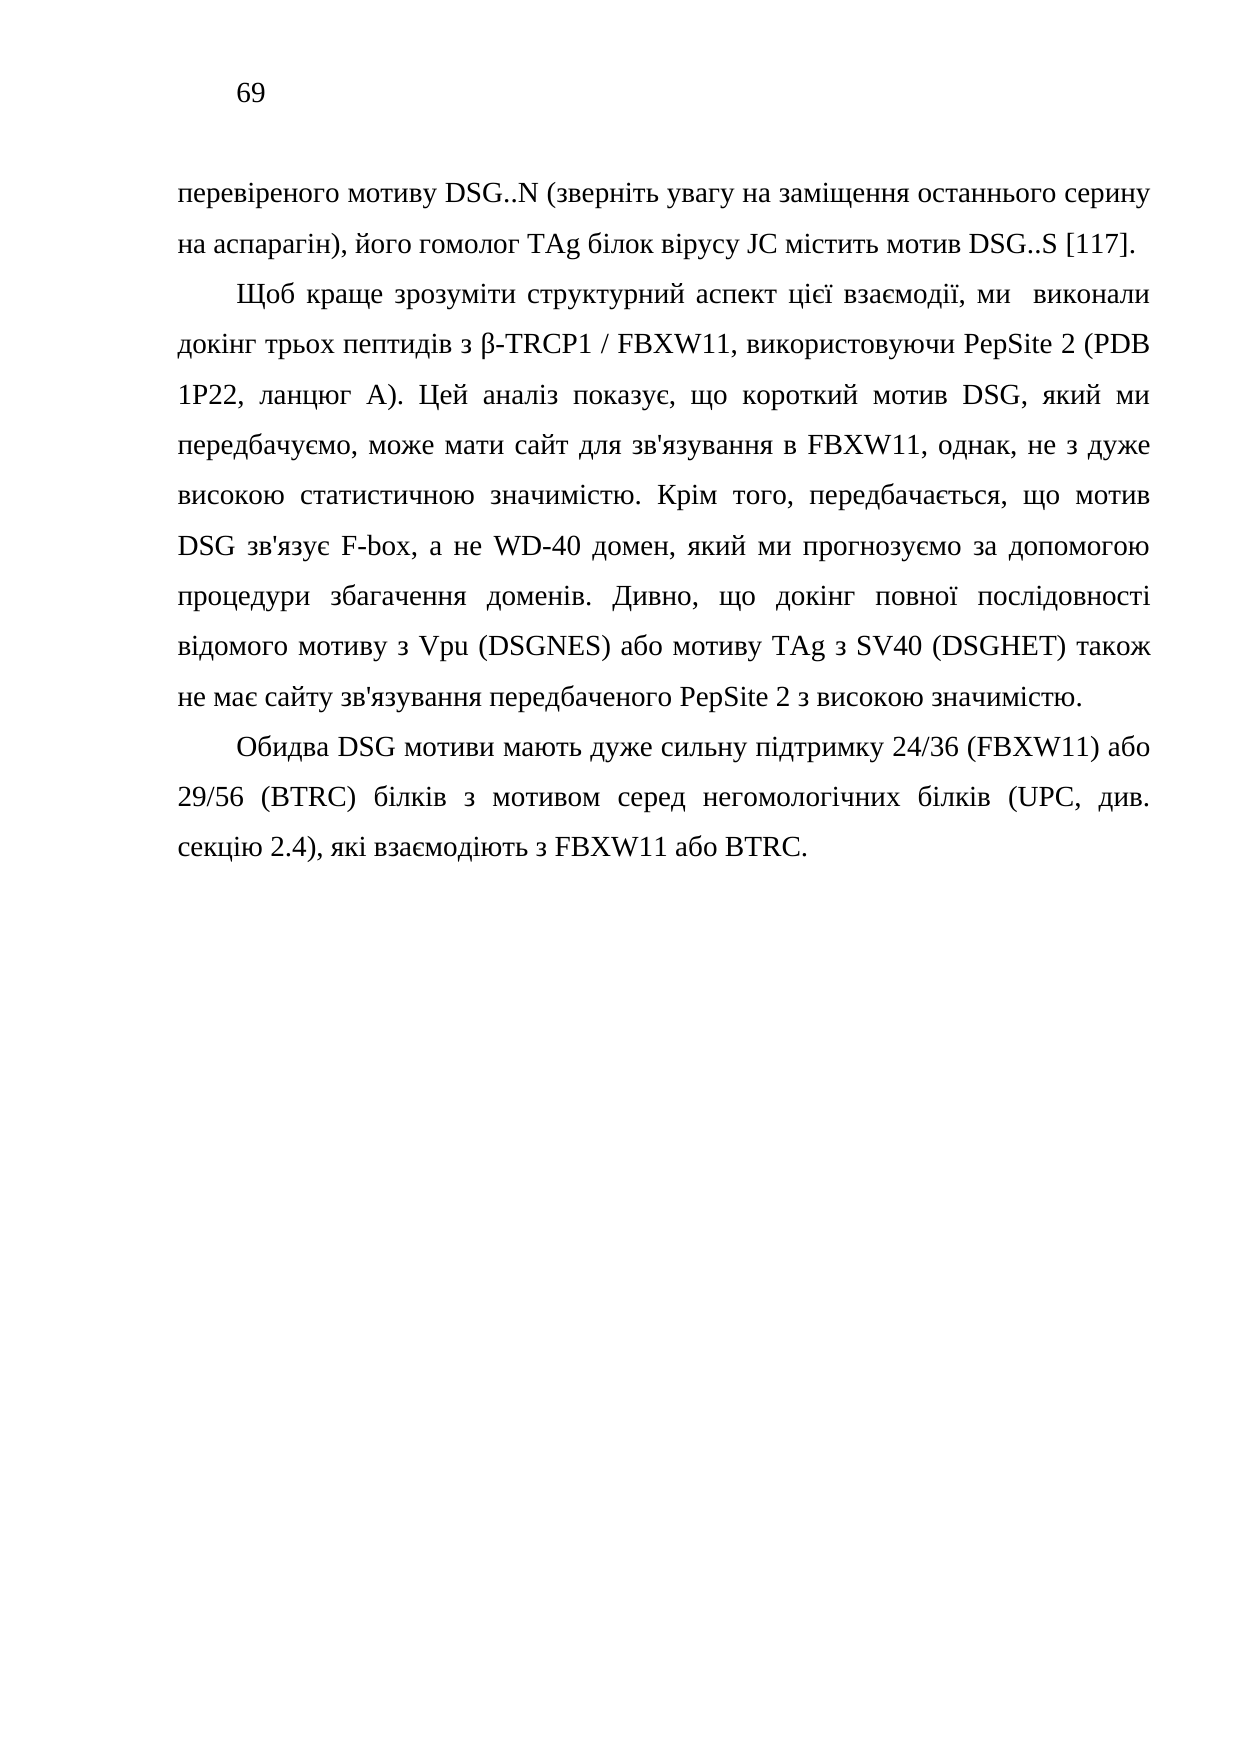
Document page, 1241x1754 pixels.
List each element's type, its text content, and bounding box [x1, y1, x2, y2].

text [177, 176, 1152, 259]
text Щоб краще зрозуміти структурний аспект цієї взаємодії, ми виконали докінг трьох пептидів з β-TRCP1 / FBXW11, використовуючи PepSite 2 (PDB 1P22, ланцюг А). Цей аналіз показує, що короткий мотив DSG, який ми передбачуємо, може мати сайт для зв'язування в FBXW11, однак, не з дуже високою статистичною значимістю. Крім того, передбачається, що мотив DSG зв'язує F-box, а не WD-40 домен, який ми прогнозуємо за допомогою процедури збагачення доменів. Дивно, що докінг повної послідовності відомого мотиву з Vpu (DSGNES) або мотиву TAg з SV40 (DSGHET) також не має сайту зв'язування передбаченого PepSite 2 з високою значимістю. [177, 276, 1152, 712]
text Обидва DSG мотиви мають дуже сильну підтримку 24/36 (FBXW11) або 29/56 (BTRC) білків з мотивом серед негомологічних білків (UPC, див. секцію 2.4), які взаємодіють з FBXW11 або BTRC. [177, 729, 1152, 863]
